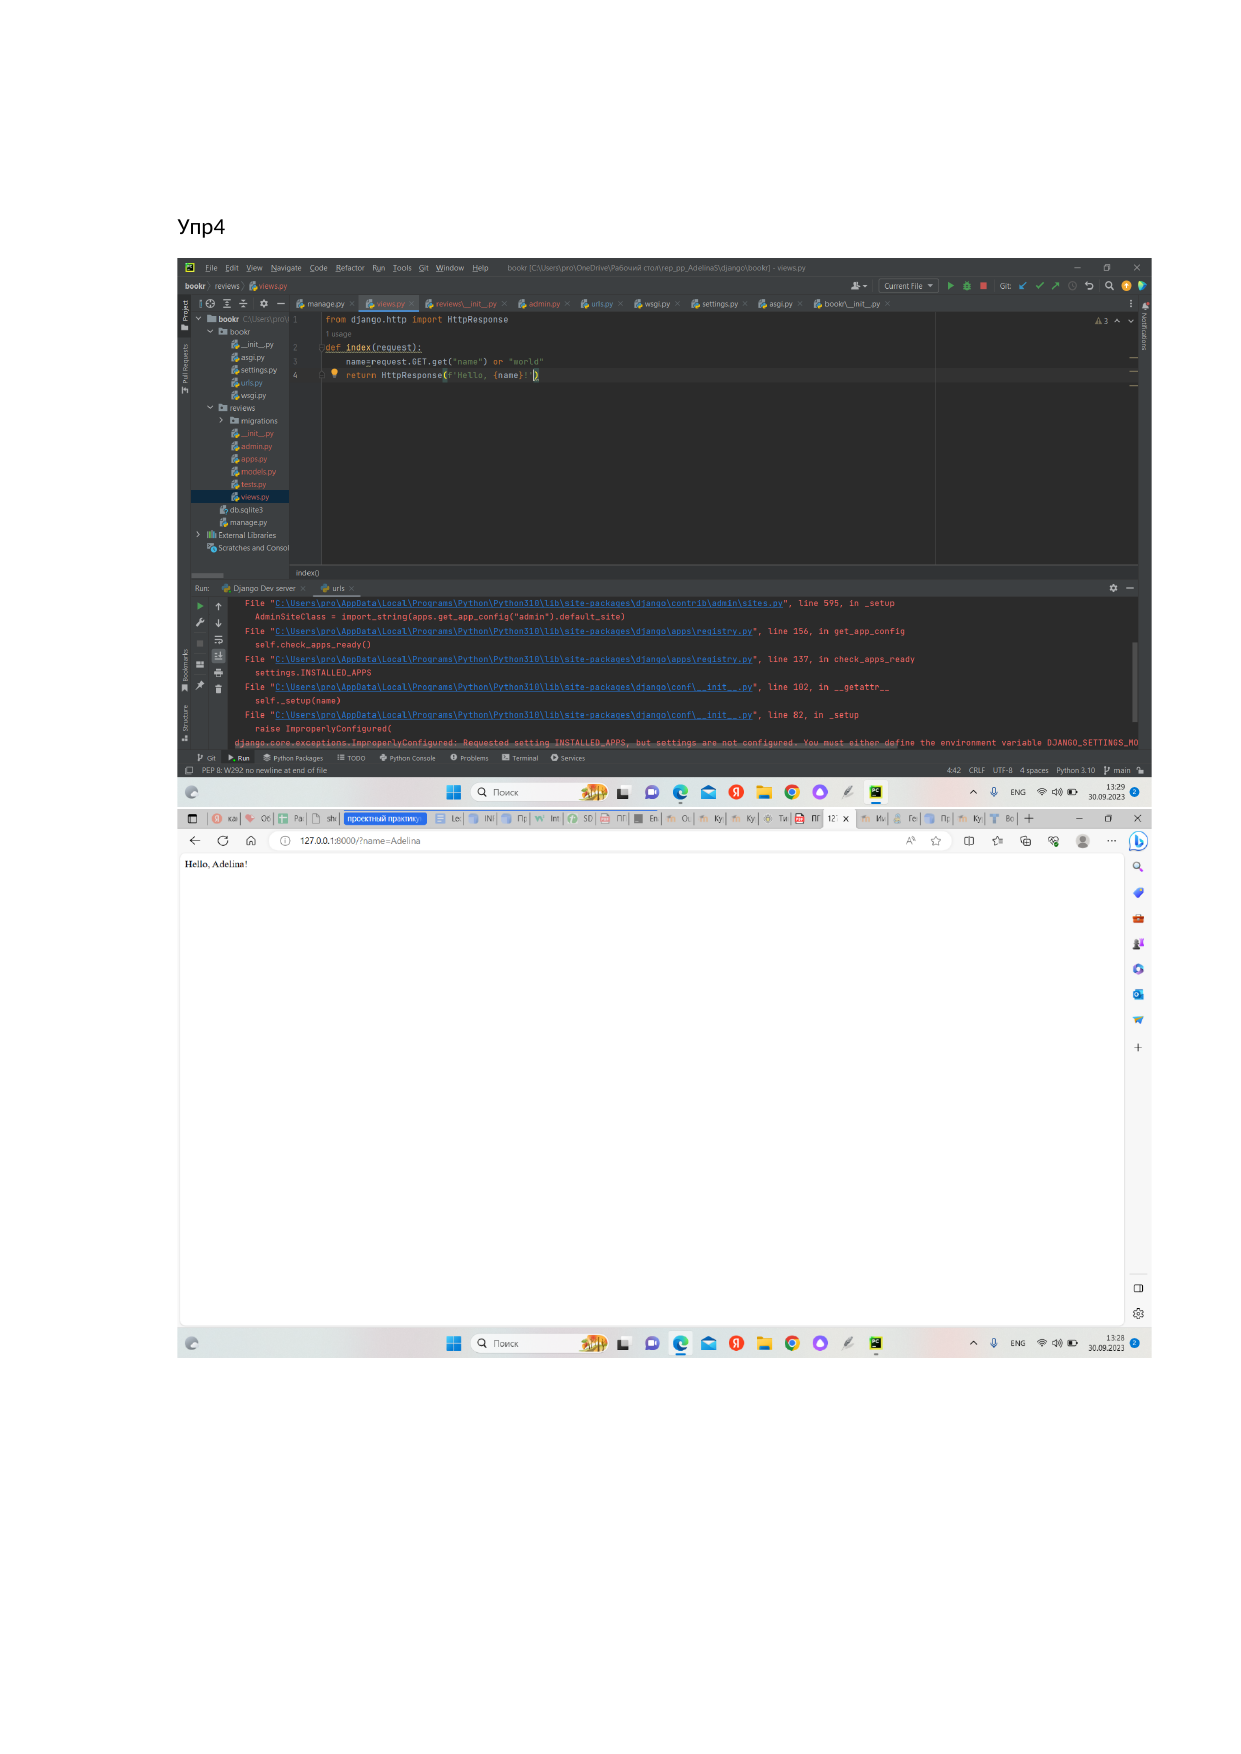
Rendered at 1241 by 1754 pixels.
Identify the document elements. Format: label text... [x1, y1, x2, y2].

text Упр4 [177, 212, 1152, 240]
picture [177, 809, 1152, 1358]
picture [177, 258, 1152, 807]
